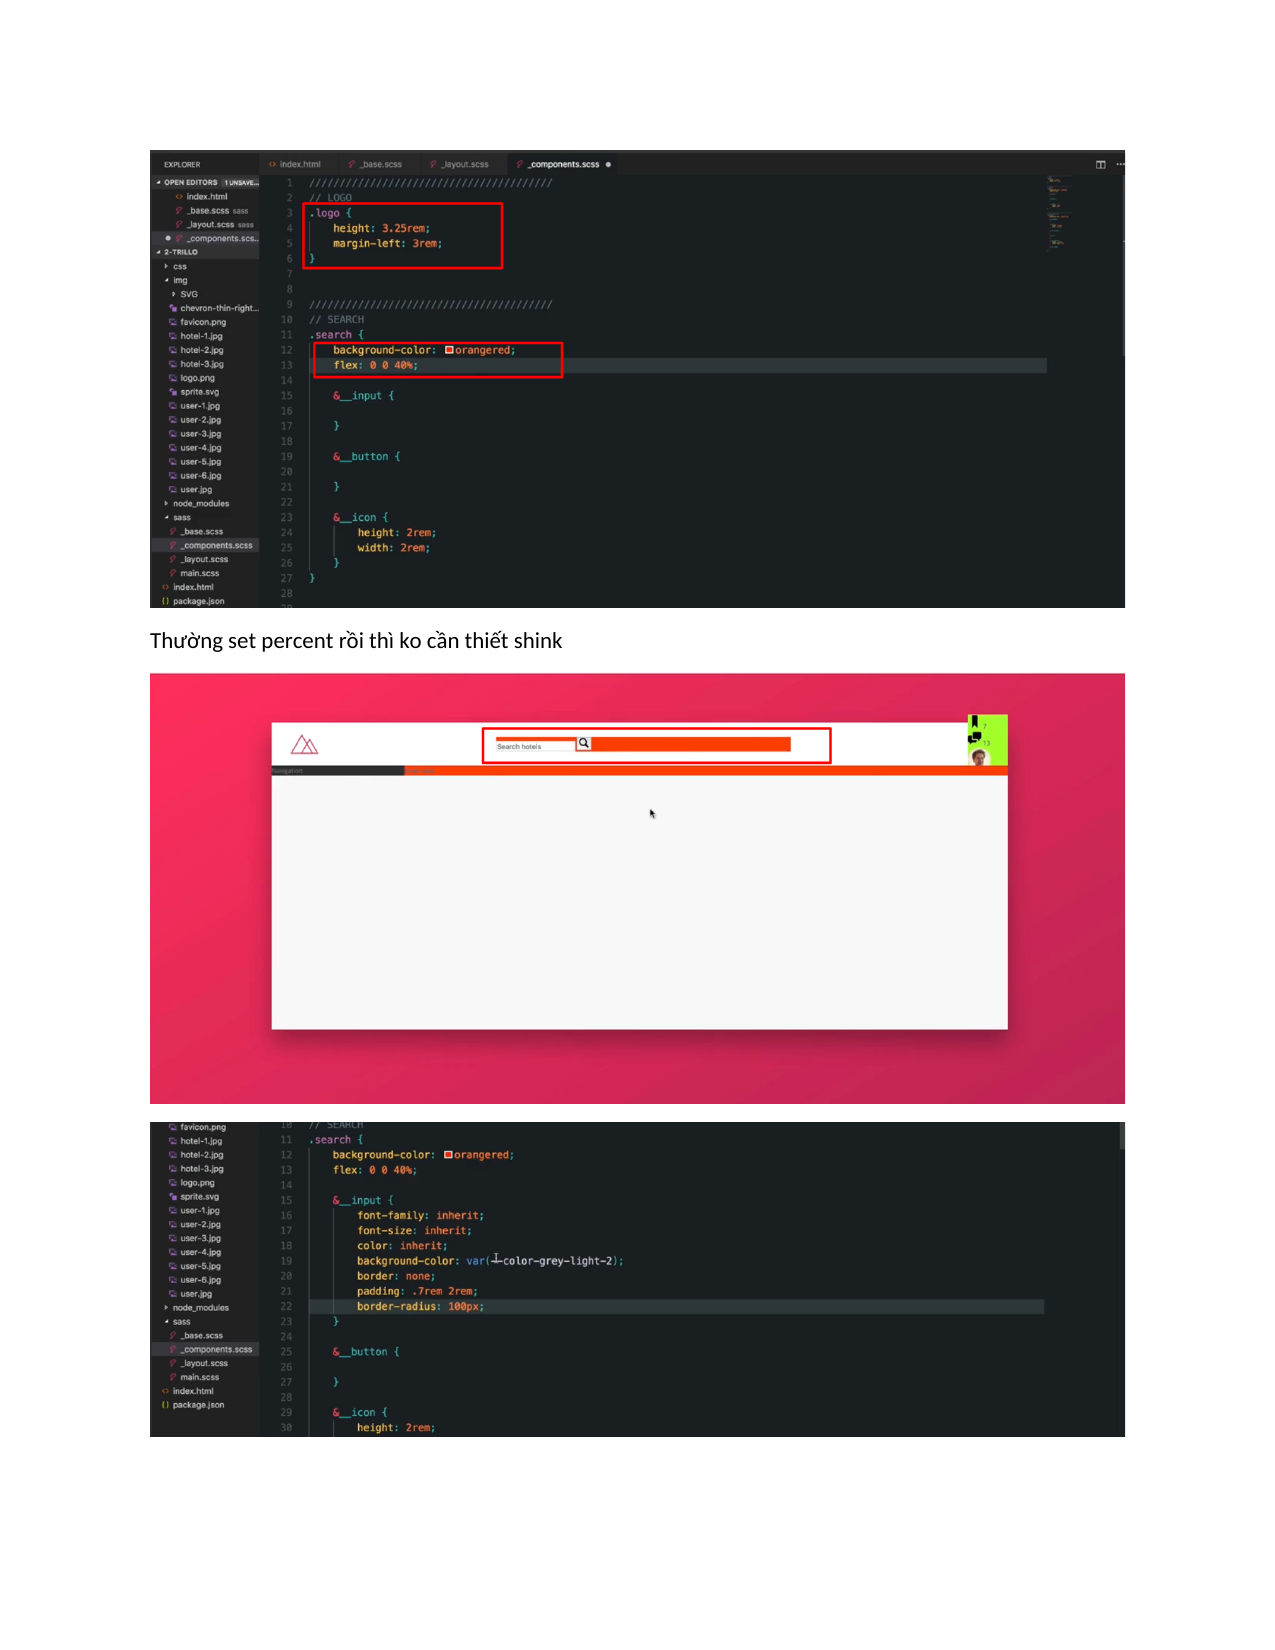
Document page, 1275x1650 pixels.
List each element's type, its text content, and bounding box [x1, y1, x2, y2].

picture [150, 672, 1125, 1104]
picture [150, 150, 1125, 608]
text Thường set percent rồi thì ko cần thiết shink [150, 626, 1125, 654]
picture [150, 1122, 1125, 1437]
